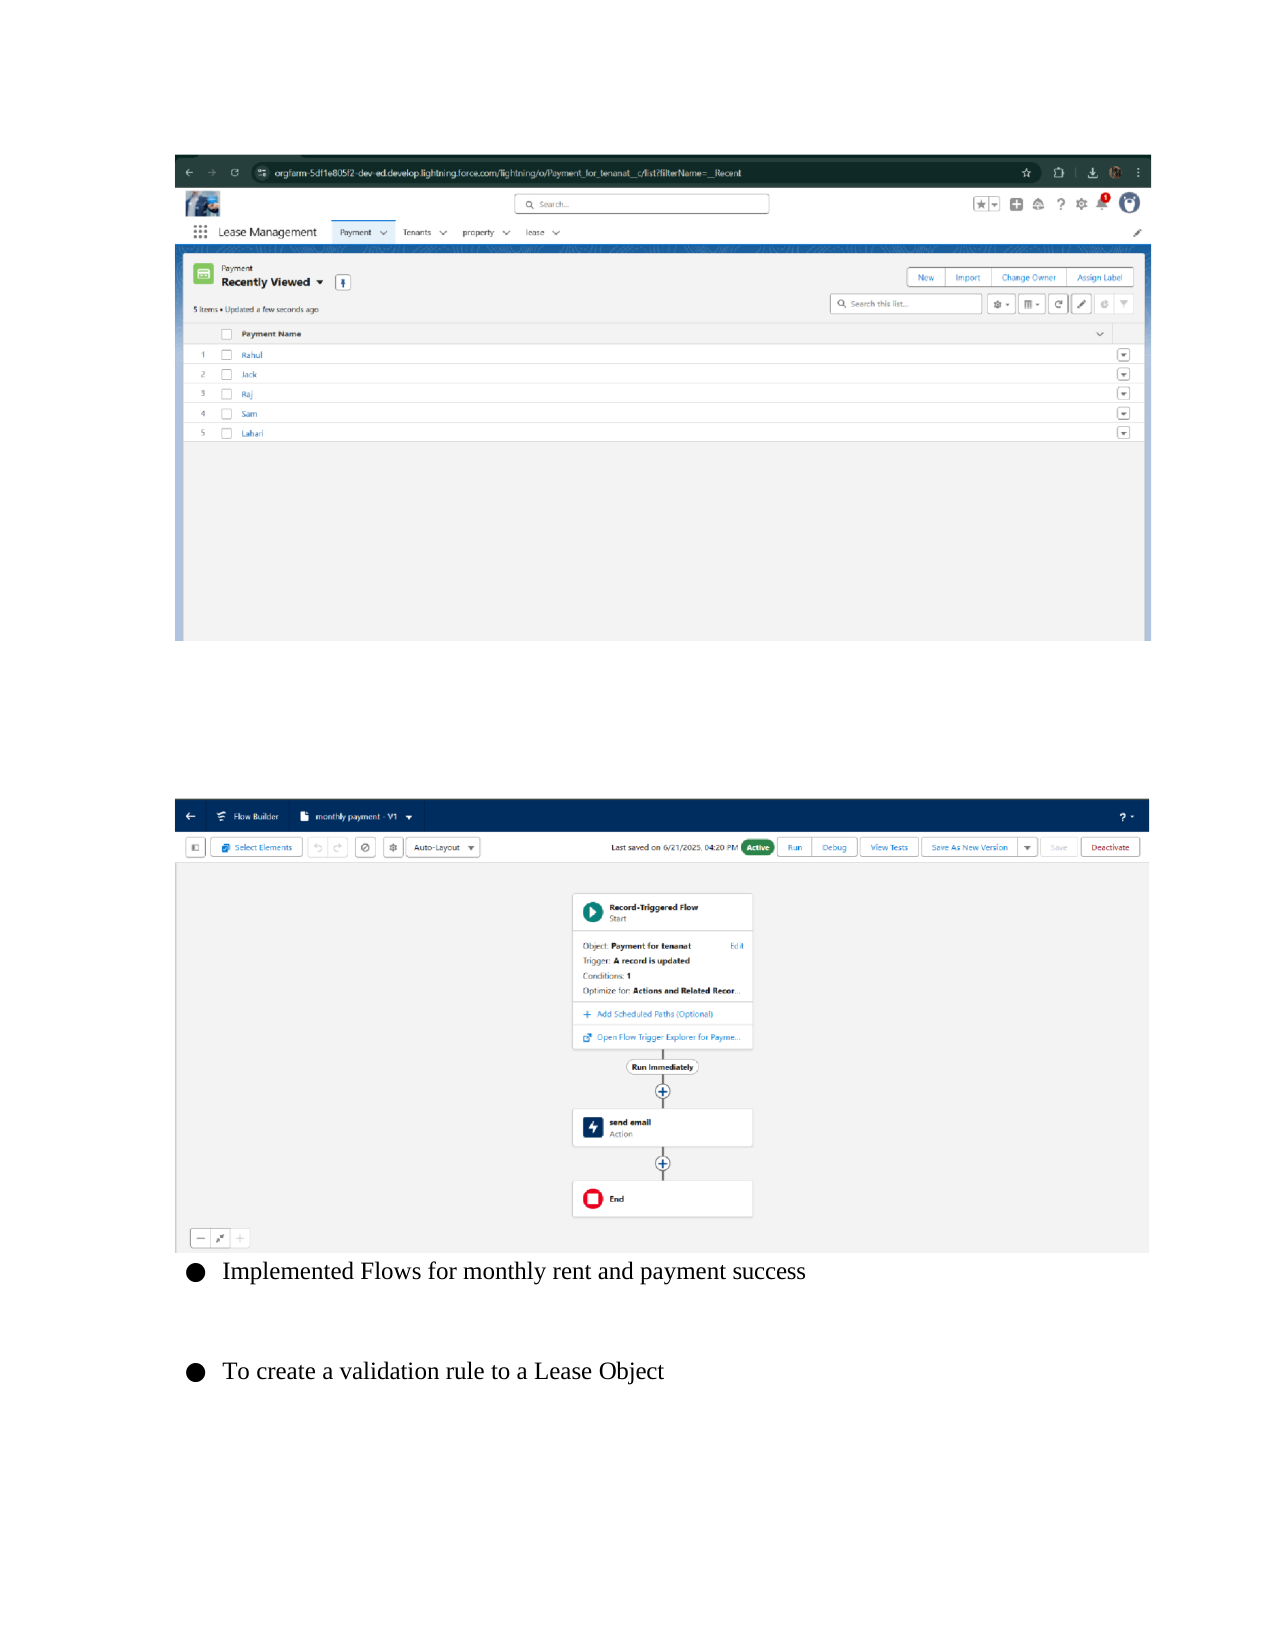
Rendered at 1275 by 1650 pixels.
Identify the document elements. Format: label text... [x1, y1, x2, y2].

list To create a validation rule to a Lease Object [184, 1353, 1200, 1387]
picture [174, 798, 1150, 1253]
picture [174, 154, 1152, 641]
